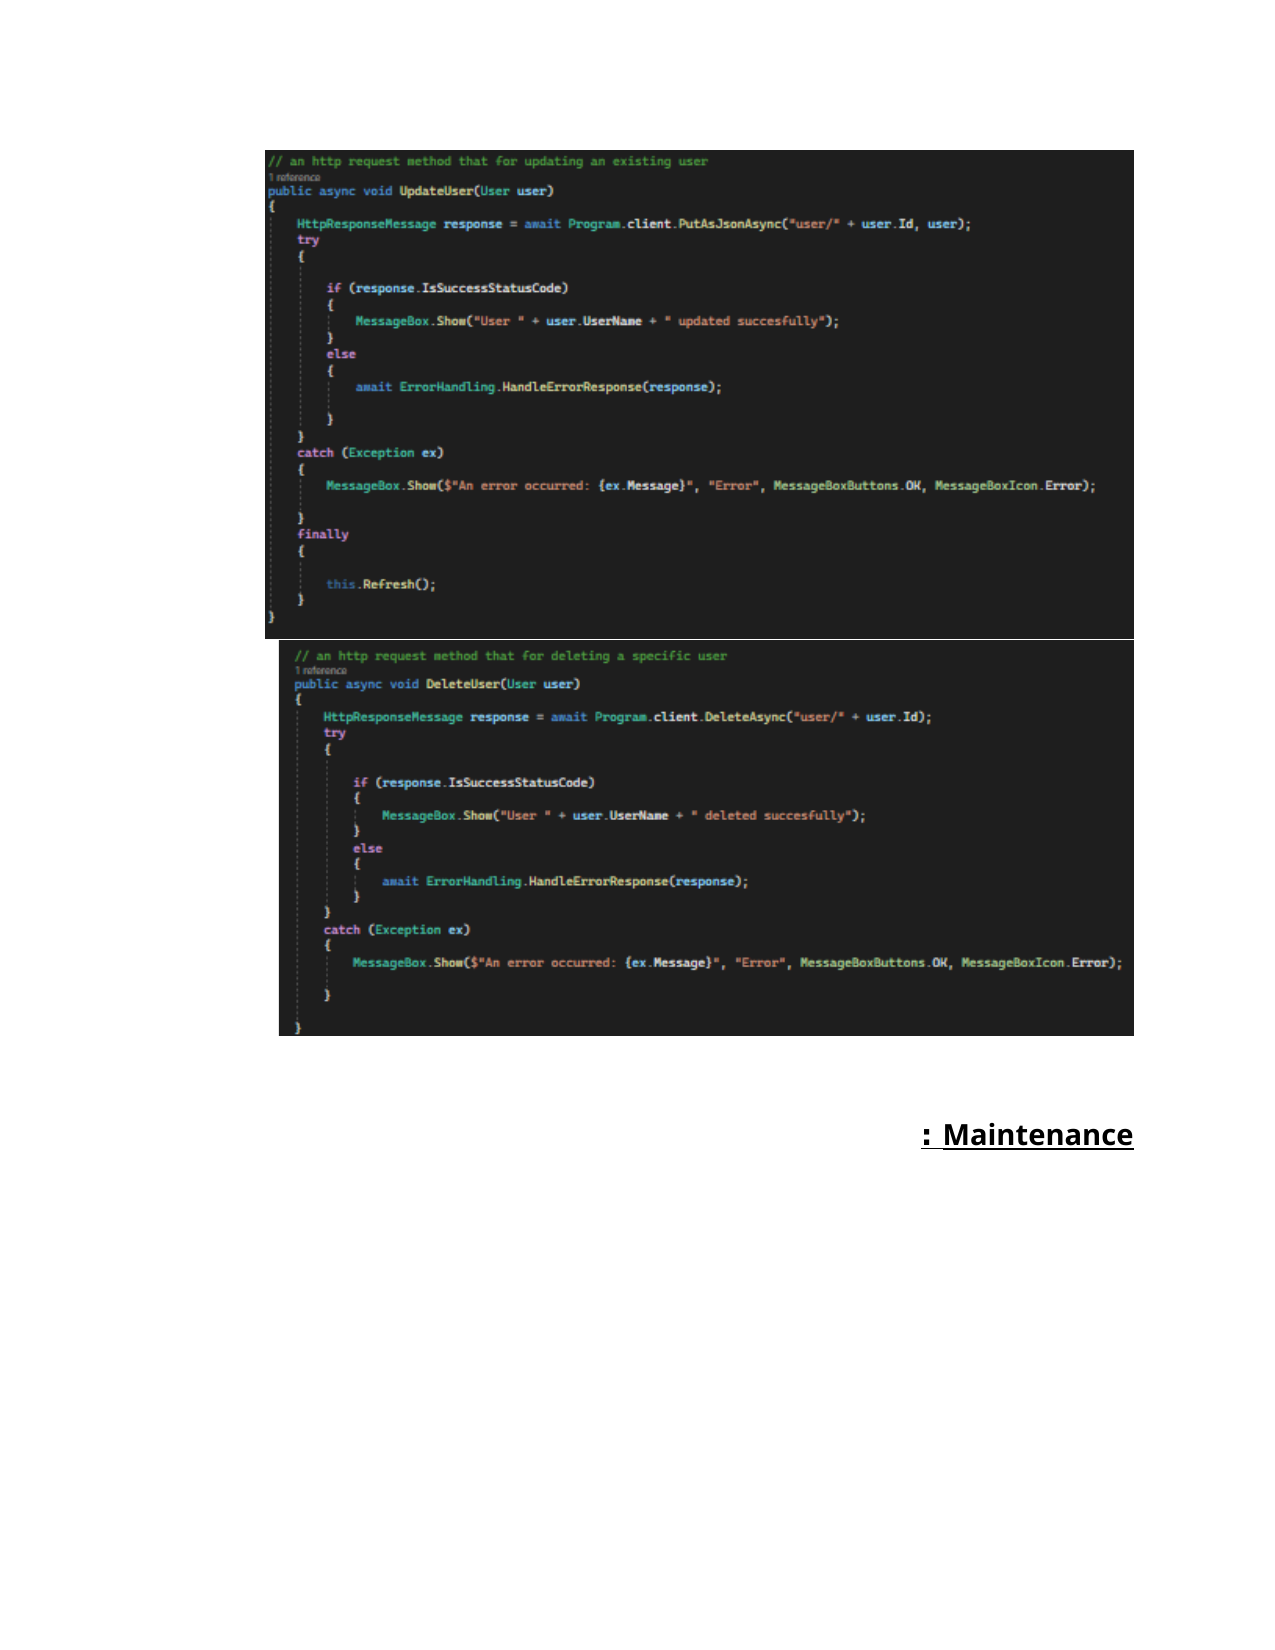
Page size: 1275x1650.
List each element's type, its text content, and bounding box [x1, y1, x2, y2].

text Maintenance : [138, 1114, 1134, 1154]
picture [278, 640, 1134, 1036]
picture [265, 150, 1134, 639]
